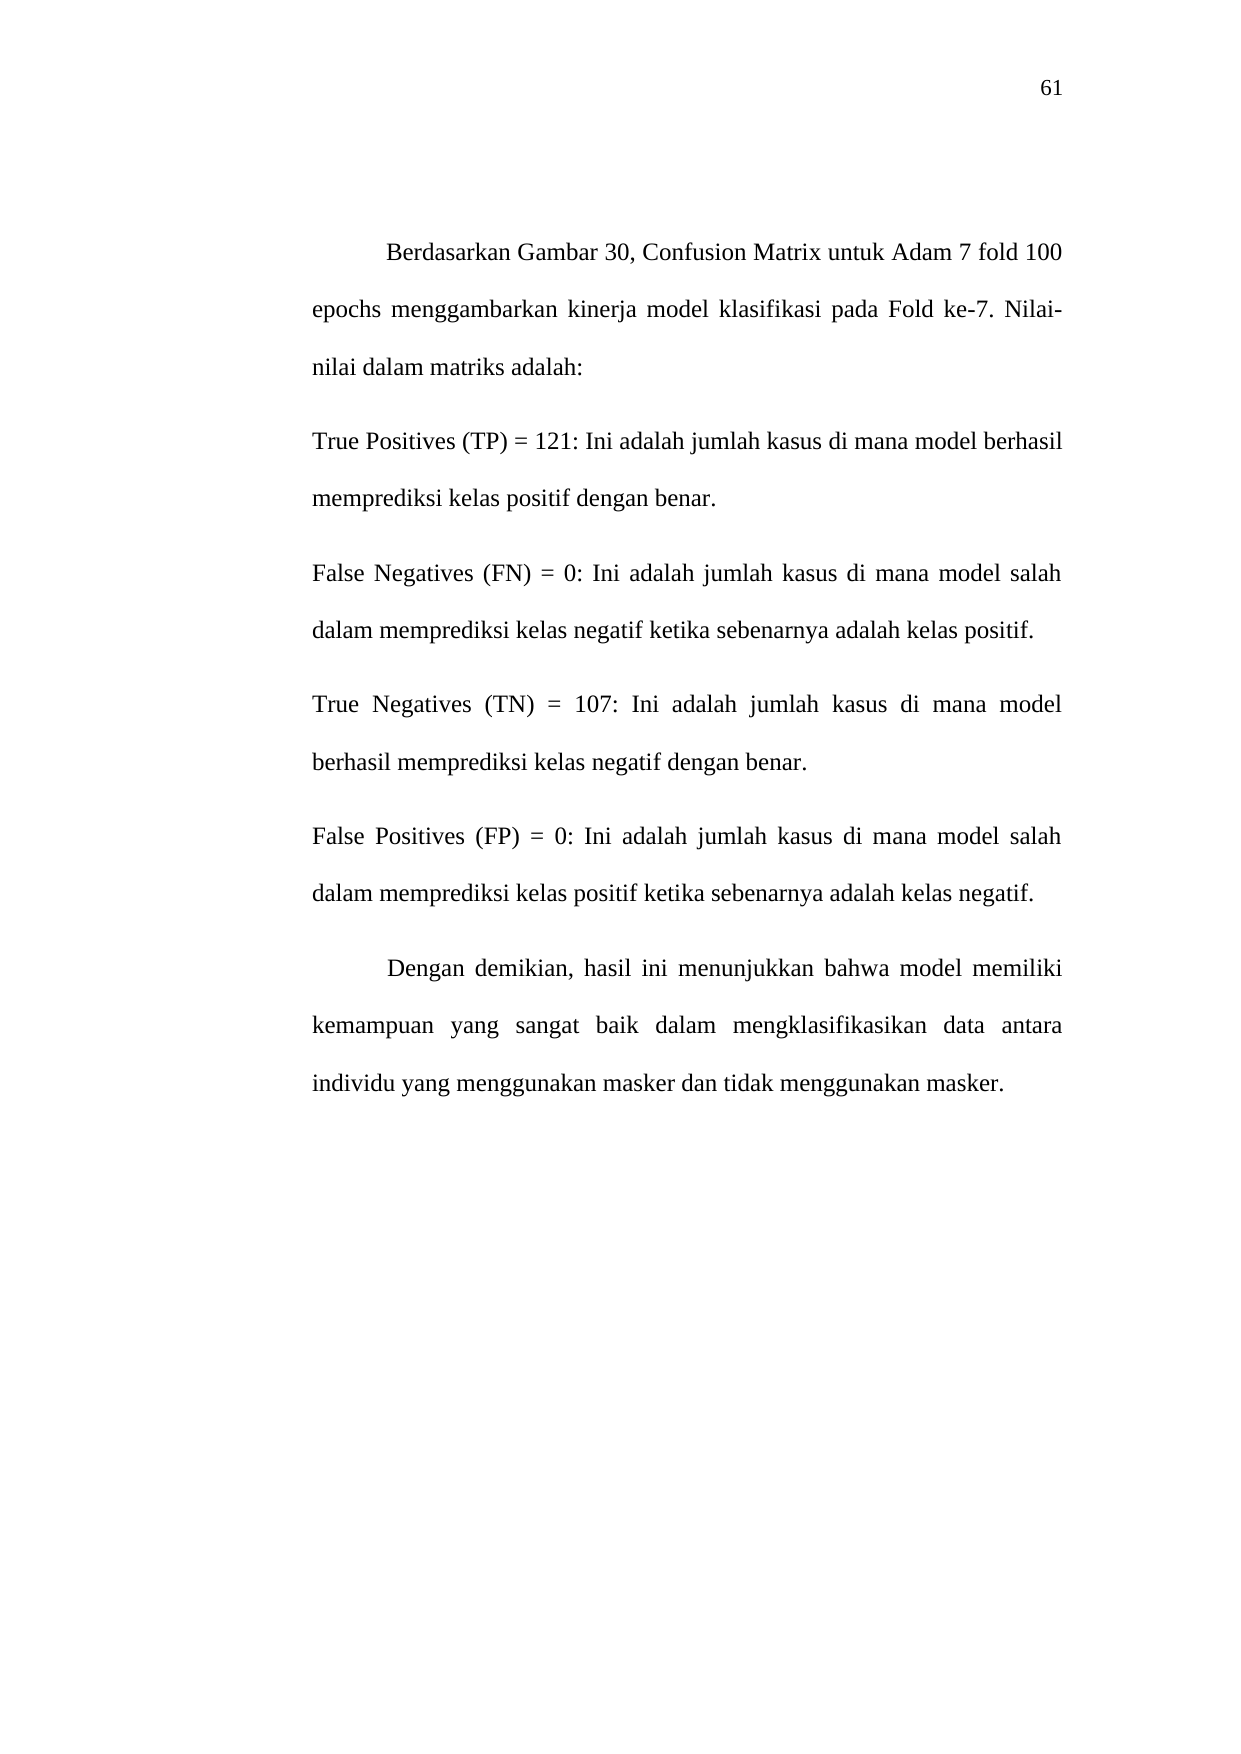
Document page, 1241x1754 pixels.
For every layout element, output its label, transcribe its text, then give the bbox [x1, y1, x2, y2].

text Berdasarkan Gambar 30, Confusion Matrix untuk Adam 7 fold 100 epochs menggambarkan kinerja model klasifikasi pada Fold ke-7. Nilai-nilai dalam matriks adalah: [312, 237, 1063, 381]
text False Positives (FP) = 0: Ini adalah jumlah kasus di mana model salah dalam memprediksi kelas positif ketika sebenarnya adalah kelas negatif. [312, 821, 1063, 907]
text False Negatives (FN) = 0: Ini adalah jumlah kasus di mana model salah dalam memprediksi kelas negatif ketika sebenarnya adalah kelas positif. [312, 558, 1063, 644]
text True Negatives (TN) = 107: Ini adalah jumlah kasus di mana model berhasil memprediksi kelas negatif dengan benar. [312, 689, 1063, 776]
text Dengan demikian, hasil ini menunjukkan bahwa model memiliki kemampuan yang sangat baik dalam mengklasifikasikan data antara individu yang menggunakan masker dan tidak menggunakan masker. [312, 953, 1063, 1096]
text True Positives (TP) = 121: Ini adalah jumlah kasus di mana model berhasil memprediksi kelas positif dengan benar. [312, 426, 1063, 512]
